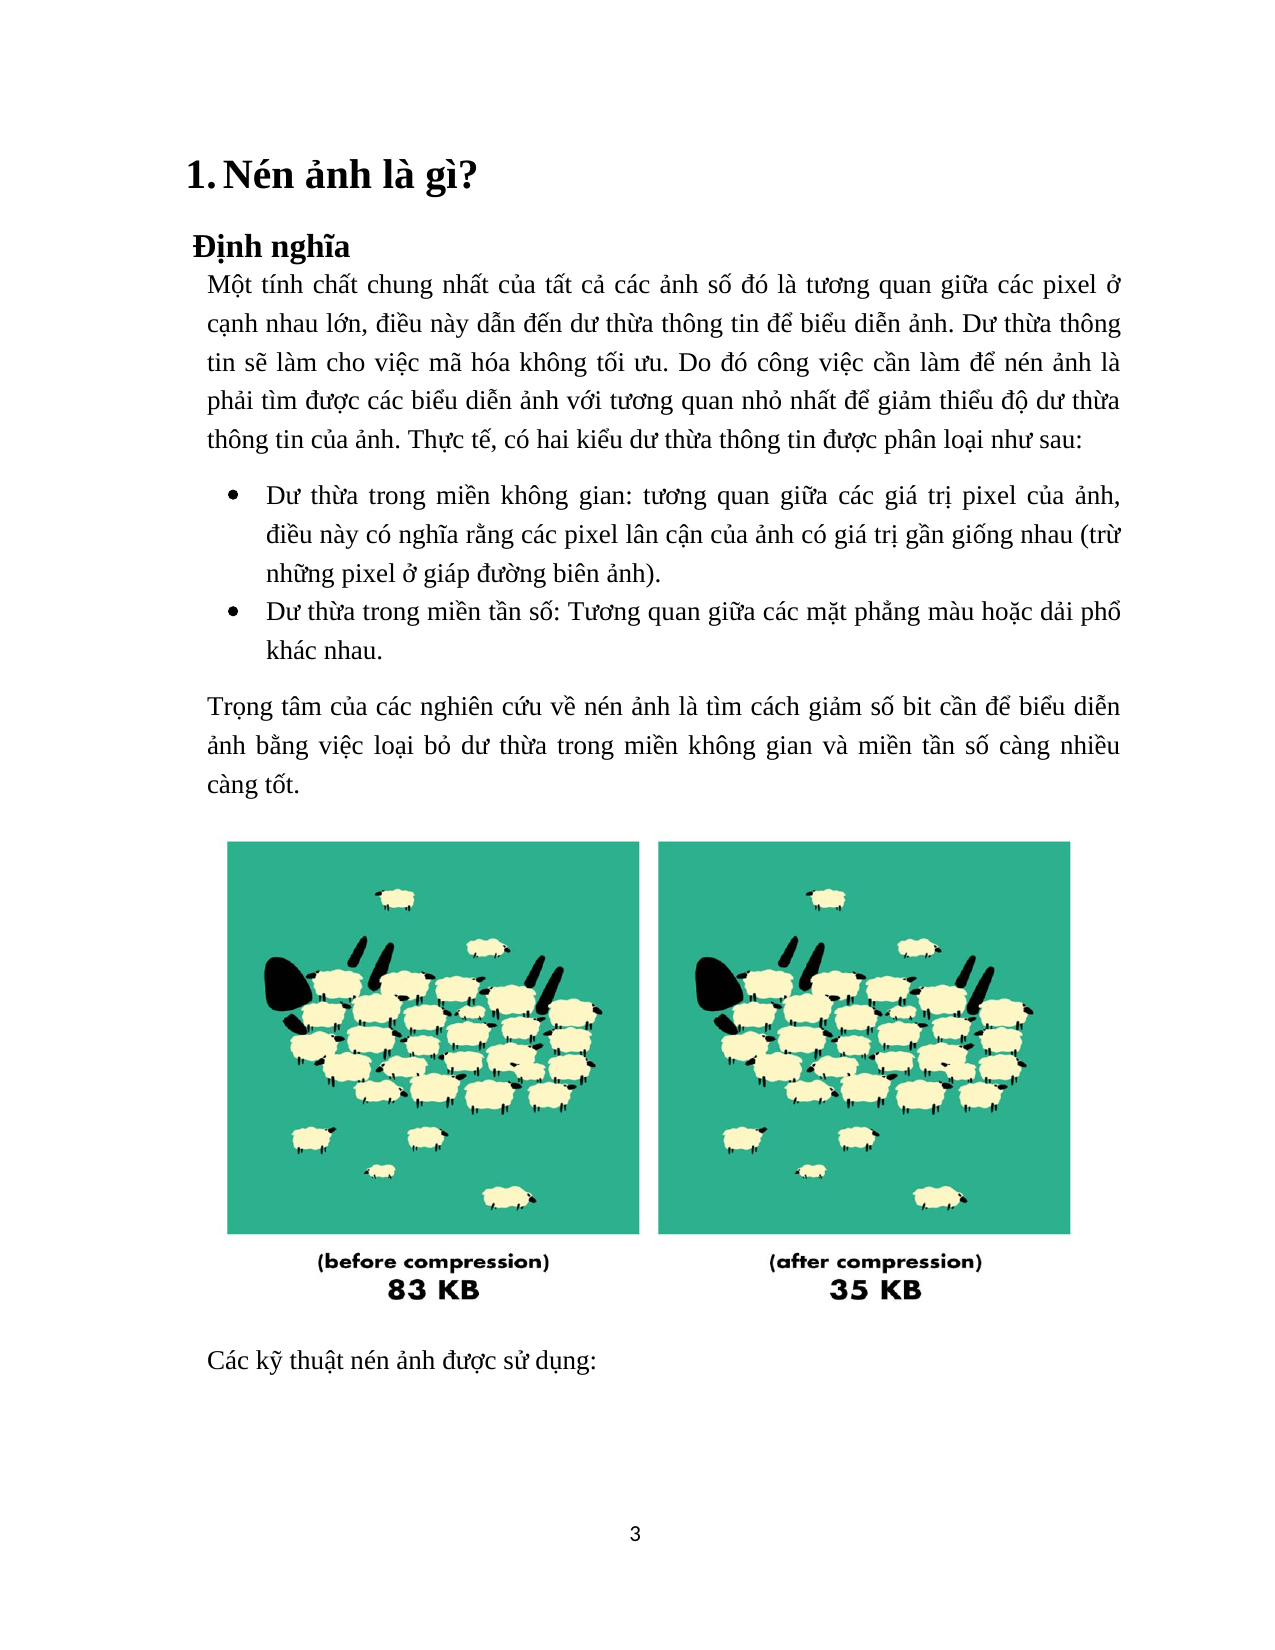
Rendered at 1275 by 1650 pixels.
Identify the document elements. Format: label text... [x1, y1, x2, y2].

text Các kỹ thuật nén ảnh được sử dụng: [207, 1344, 1122, 1375]
picture [206, 823, 1092, 1321]
text Một tính chất chung nhất của tất cả các ảnh số đó là tương quan giữa các pixel ở cạnh nhau lớn, điều này dẫn đến dư thừa thông tin để biểu diễn ảnh. Dư thừa thông tin sẽ làm cho việc mã hóa không tối ưu. Do đó công việc cần làm để nén ảnh là phải tìm được các biểu diễn ảnh với tương quan nhỏ nhất để giảm thiểu độ dư thừa thông tin của ảnh. Thực tế, có hai kiểu dư thừa thông tin được phân loại như sau: [207, 268, 1122, 454]
list Dư thừa trong miền không gian: tương quan giữa các giá trị pixel của ảnh, điều này có nghĩa rằng các pixel lân cận của ảnh có giá trị gần giống nhau (trừ những pixel ở giáp đường biên ảnh). [228, 479, 1122, 588]
text Trọng tâm của các nghiên cứu về nén ảnh là tìm cách giảm số bit cần để biểu diễn ảnh bằng việc loại bỏ dư thừa trong miền không gian và miền tần số càng nhiều càng tốt. [207, 690, 1122, 799]
list Dư thừa trong miền tần số: Tương quan giữa các mặt phẳng màu hoặc dải phổ khác nhau. [228, 596, 1122, 666]
subtitle Định nghĩa [192, 227, 1122, 265]
list Nén ảnh là gì? [185, 150, 1122, 198]
